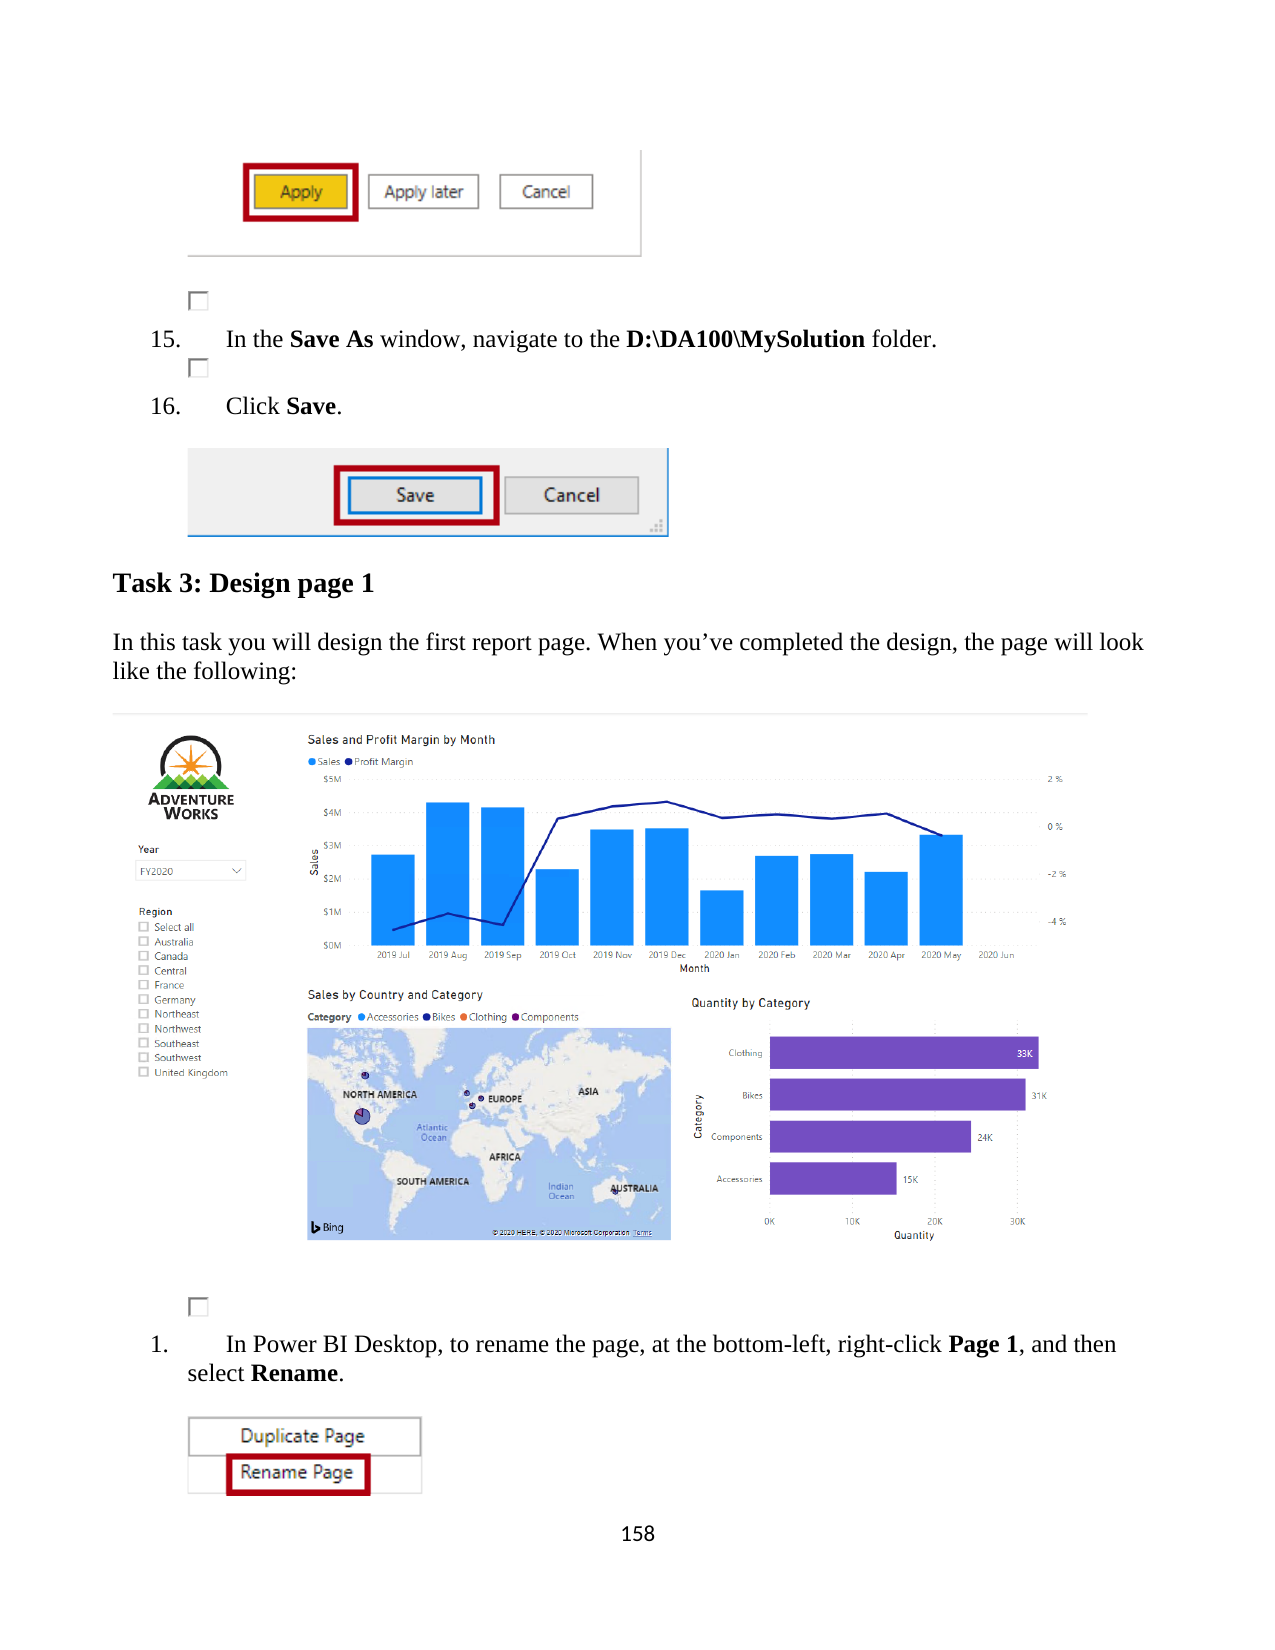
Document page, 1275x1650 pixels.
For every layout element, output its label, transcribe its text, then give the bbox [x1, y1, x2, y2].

picture [112, 713, 1088, 1262]
list Click Save. [150, 352, 1162, 420]
picture [187, 150, 642, 257]
picture [187, 1416, 423, 1496]
picture [187, 448, 669, 537]
list In the Save As window, navigate to the D:\DA100\MySolution folder. [150, 285, 1162, 352]
text Task 3: Design page 1 [112, 566, 1162, 598]
list In Power BI Desktop, to rename the page, at the bottom-left, right-click Page 1, and then select Rename. [150, 1291, 1162, 1387]
text In this task you will design the first report page. When you’ve completed the design, the page will look like the following: [112, 627, 1162, 685]
